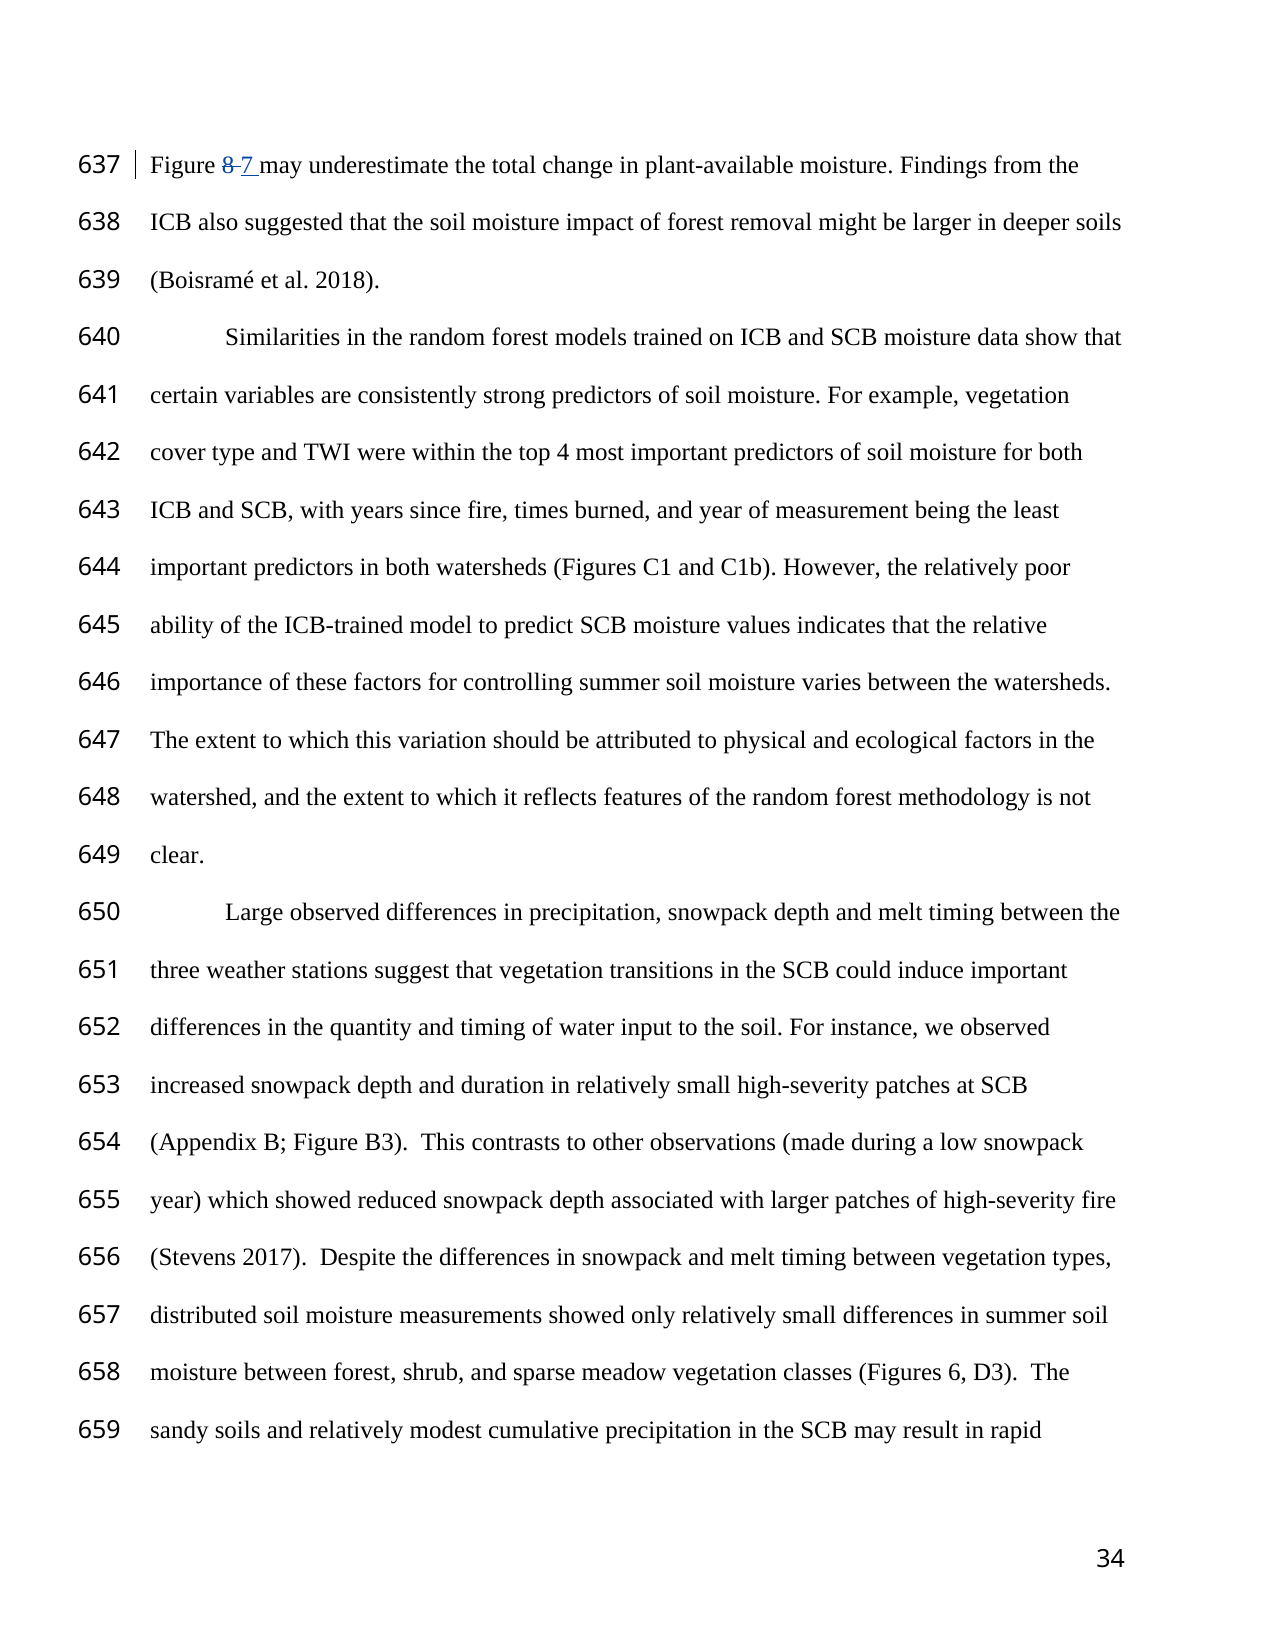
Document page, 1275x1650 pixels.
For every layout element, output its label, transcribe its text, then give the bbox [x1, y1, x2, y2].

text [150, 897, 1125, 1444]
text Similarities in the random forest models trained on ICB and SCB moisture data show that certain variables are consistently strong predictors of soil moisture. For example, vegetation cover type and TWI were within the top 4 most important predictors of soil moisture for both ICB and SCB, with years since fire, times burned, and year of measurement being the least important predictors in both watersheds (Figures C1 and C1b). However, the relatively poor ability of the ICB-trained model to predict SCB moisture values indicates that the relative importance of these factors for controlling summer soil moisture varies between the watersheds. The extent to which this variation should be attributed to physical and ecological factors in the watershed, and the extent to which it reflects features of the random forest methodology is not clear. [150, 322, 1125, 869]
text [150, 150, 1125, 294]
